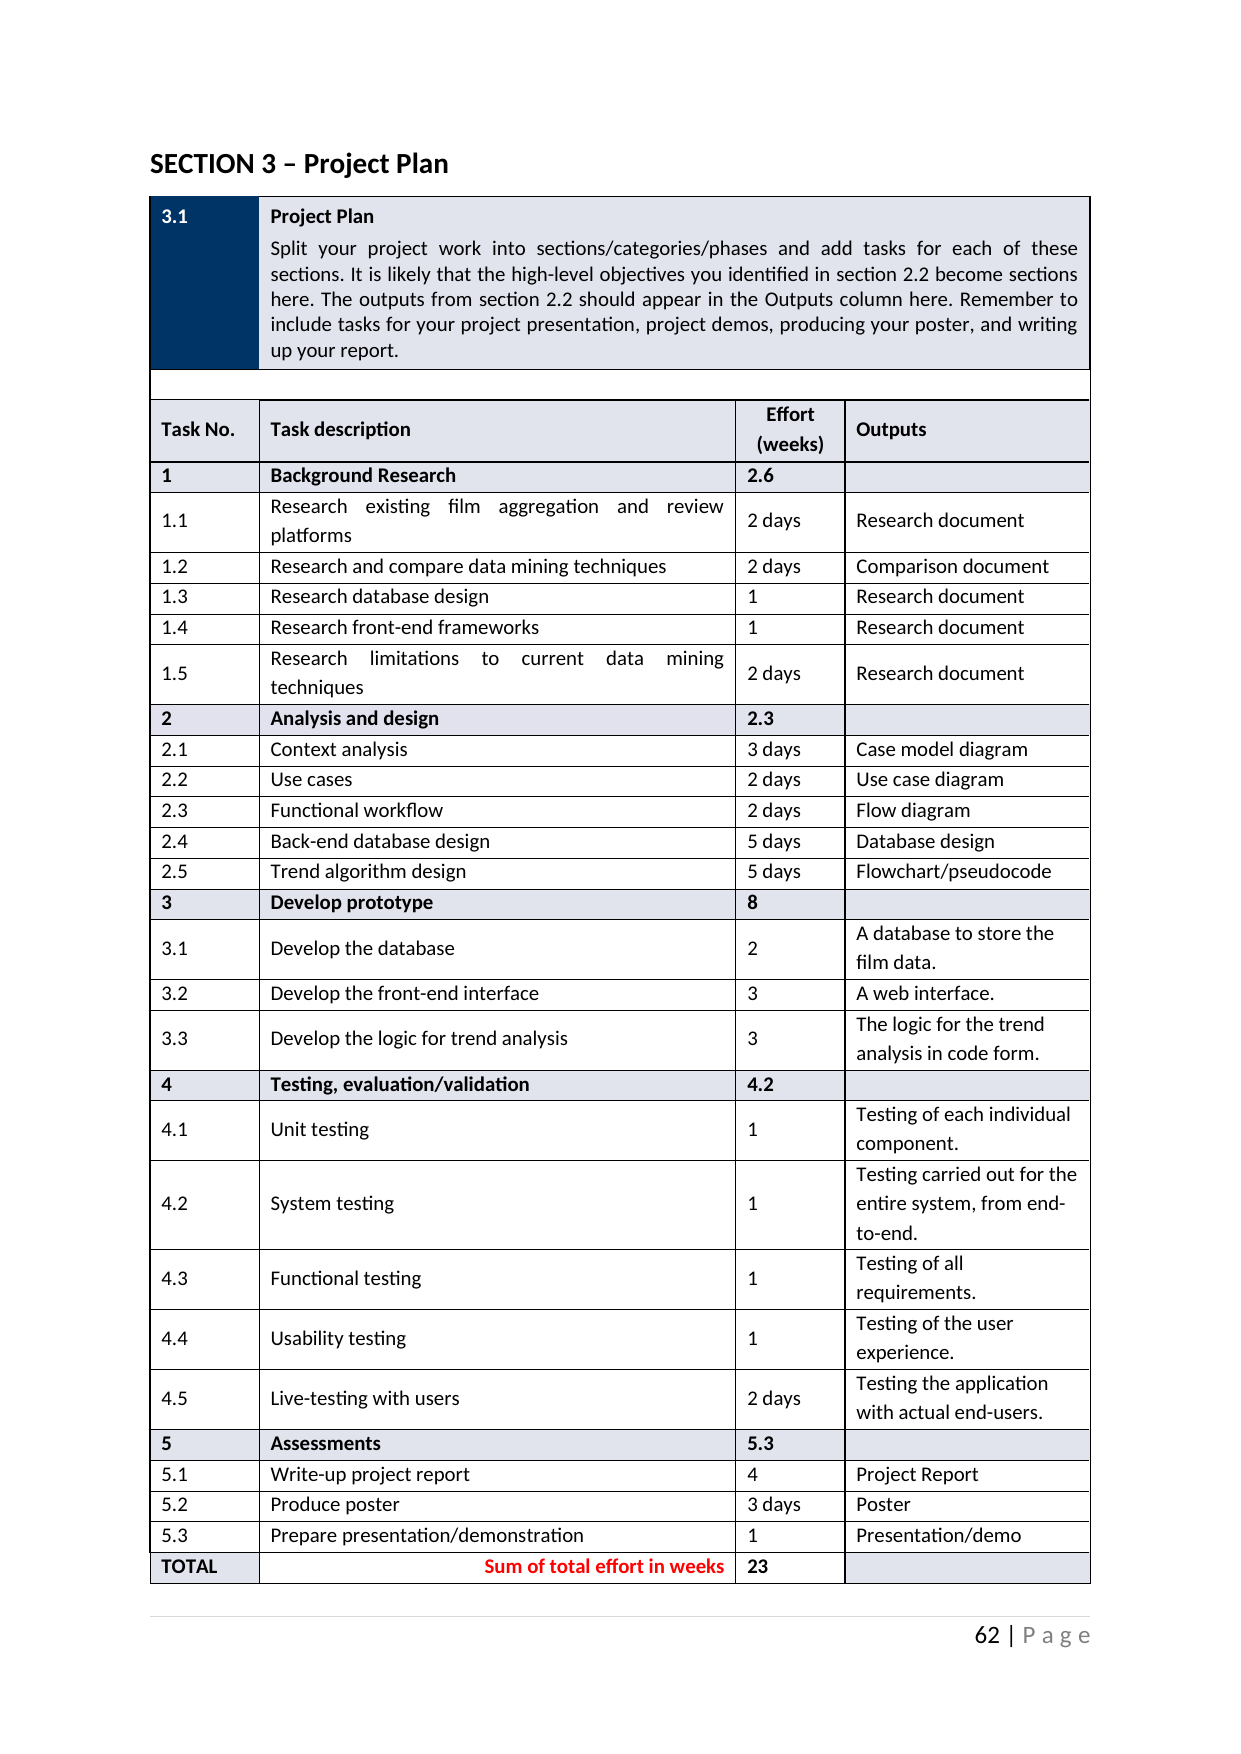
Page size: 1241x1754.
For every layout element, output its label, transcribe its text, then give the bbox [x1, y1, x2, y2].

table_cell 5 days [736, 828, 844, 858]
table_cell Research document [846, 492, 1090, 552]
table_cell 3.1 [151, 920, 259, 979]
table_cell 3 [736, 980, 844, 1010]
table_cell 8 [736, 890, 844, 919]
table_cell 1.1 [151, 493, 259, 552]
table_cell Testing carried out for the entire system, from end-to-end. [846, 1160, 1090, 1249]
table_cell 2.3 [736, 705, 844, 735]
table_cell Back-end database design [260, 828, 735, 858]
table_cell Trend algorithm design [260, 859, 735, 888]
table_cell 3 days [736, 736, 844, 766]
table_cell Flowchart/pseudocode [846, 858, 1090, 888]
table_cell Develop prototype [260, 890, 735, 919]
table_cell 5.3 [151, 1522, 259, 1552]
table_cell 2 days [736, 493, 844, 552]
table_cell Flow diagram [846, 796, 1090, 827]
table_cell Case model diagram [846, 735, 1090, 766]
table_cell Research and compare data mining techniques [260, 553, 735, 583]
table_cell 2.5 [151, 859, 259, 888]
table_cell Usability testing [260, 1310, 735, 1369]
table_cell 2 days [736, 767, 844, 796]
table_cell Outputs [846, 399, 1090, 461]
table_cell Research front-end frameworks [260, 615, 735, 644]
table_cell 3.3 [151, 1011, 259, 1070]
table_cell Comparison document [846, 552, 1090, 583]
table_cell The logic for the trend analysis in code form. [846, 1010, 1090, 1070]
table_cell Produce poster [260, 1492, 735, 1521]
table_cell 3 [151, 890, 259, 919]
table_cell Research database design [260, 584, 735, 613]
table_cell Analysis and design [260, 705, 735, 735]
table_cell 4 [736, 1461, 844, 1491]
table_cell Write-up project report [260, 1461, 735, 1491]
table_cell Database design [846, 827, 1090, 858]
table_cell 1 [736, 1522, 844, 1552]
table_cell 2.6 [736, 463, 844, 492]
table_cell 2.3 [151, 797, 259, 827]
table_cell [846, 1070, 1090, 1100]
table_cell 2 [736, 920, 844, 979]
table_cell Task No. [151, 400, 259, 461]
table_cell Research existing film aggregation and review platforms [260, 493, 735, 552]
table_cell 1 [736, 584, 844, 613]
table_header Project Plan Split your project work into sections/categories/phases and add tasks for each of these sections. It is likely that the high-level objectives you identified in section 2.2 become sections here. The outputs from section 2.2 should appear in the Outputs column here. Remember to include tasks for your project presentation, project demos, producing your poster, and writing up your report. [259, 197, 1089, 369]
table_cell Develop the database [260, 920, 735, 979]
table_cell 2 days [736, 797, 844, 827]
table_cell Assessments [260, 1430, 735, 1460]
table_cell Project Report [846, 1460, 1090, 1491]
table_cell Research document [846, 583, 1090, 613]
table_cell Research document [846, 614, 1090, 644]
table_cell 1 [736, 1161, 844, 1249]
table_cell 2 days [736, 1370, 844, 1429]
table_cell Unit testing [260, 1101, 735, 1160]
table_header 3.1 [151, 196, 259, 369]
table_cell 2 days [736, 645, 844, 704]
table_cell 4.4 [151, 1310, 259, 1369]
table_cell Poster [846, 1491, 1090, 1521]
table_cell 1 [151, 463, 259, 492]
table_cell Use case diagram [846, 766, 1090, 796]
table_cell [846, 1552, 1090, 1583]
table_cell 1 [736, 1250, 844, 1309]
table_cell Presentation/demo [846, 1521, 1090, 1552]
table_cell 1 [736, 1310, 844, 1369]
table_cell 2 [151, 705, 259, 735]
table_cell Functional workflow [260, 797, 735, 827]
table_cell 23 [736, 1553, 844, 1583]
table_cell 1.5 [151, 645, 259, 704]
table_cell 5 days [736, 859, 844, 888]
table_cell 2.4 [151, 828, 259, 858]
table_cell 5.2 [151, 1492, 259, 1521]
table_cell 2.1 [151, 736, 259, 766]
table_cell Context analysis [260, 736, 735, 766]
table_cell 4.2 [151, 1161, 259, 1249]
table_cell 3.2 [151, 980, 259, 1010]
table_cell Research document [846, 644, 1090, 704]
table_cell Live-testing with users [260, 1370, 735, 1429]
table_cell 4.2 [736, 1071, 844, 1100]
table_cell 3 days [736, 1492, 844, 1521]
table_cell Effort (weeks) [736, 401, 844, 461]
table_cell 4.5 [151, 1370, 259, 1429]
table_cell 1.2 [151, 553, 259, 583]
table_cell 3 [736, 1011, 844, 1070]
table_cell Testing the application with actual end-users. [846, 1369, 1090, 1429]
table_cell Research limitations to current data mining techniques [260, 645, 735, 704]
table_cell 4 [151, 1071, 259, 1100]
table_cell A database to store the film data. [846, 919, 1090, 979]
table_cell Testing of each individual component. [846, 1100, 1090, 1160]
table_cell Testing, evaluation/validation [260, 1071, 735, 1100]
table_cell [846, 704, 1090, 735]
table_cell 1 [736, 615, 844, 644]
table_cell A web interface. [846, 979, 1090, 1010]
table_cell 4.1 [151, 1101, 259, 1160]
table_cell 2 days [736, 553, 844, 583]
table_cell Sum of total effort in weeks [260, 1553, 735, 1583]
table_cell [846, 1429, 1090, 1460]
table_cell 5.3 [736, 1430, 844, 1460]
table_cell Testing of all requirements. [846, 1249, 1090, 1309]
text SECTION 3 – Project Plan [150, 150, 1090, 179]
table_cell 1 [736, 1101, 844, 1160]
table_cell Task description [260, 401, 735, 461]
table_cell System testing [260, 1161, 735, 1249]
table_cell [846, 461, 1090, 492]
table_cell Use cases [260, 767, 735, 796]
table_cell Develop the logic for trend analysis [260, 1011, 735, 1070]
table_cell Testing of the user experience. [846, 1309, 1090, 1369]
table_cell 5 [151, 1430, 259, 1460]
table_cell 2.2 [151, 767, 259, 796]
table_cell 5.1 [151, 1461, 259, 1491]
table_cell Prepare presentation/demonstration [260, 1522, 735, 1552]
table_cell [846, 889, 1090, 919]
table_cell Background Research [260, 463, 735, 492]
table_cell 4.3 [151, 1250, 259, 1309]
table_cell TOTAL [151, 1553, 259, 1583]
table_cell 1.3 [151, 584, 259, 613]
table_cell 1.4 [151, 615, 259, 644]
table_cell [151, 370, 1090, 399]
table_cell Functional testing [260, 1250, 735, 1309]
table_cell Develop the front-end interface [260, 980, 735, 1010]
